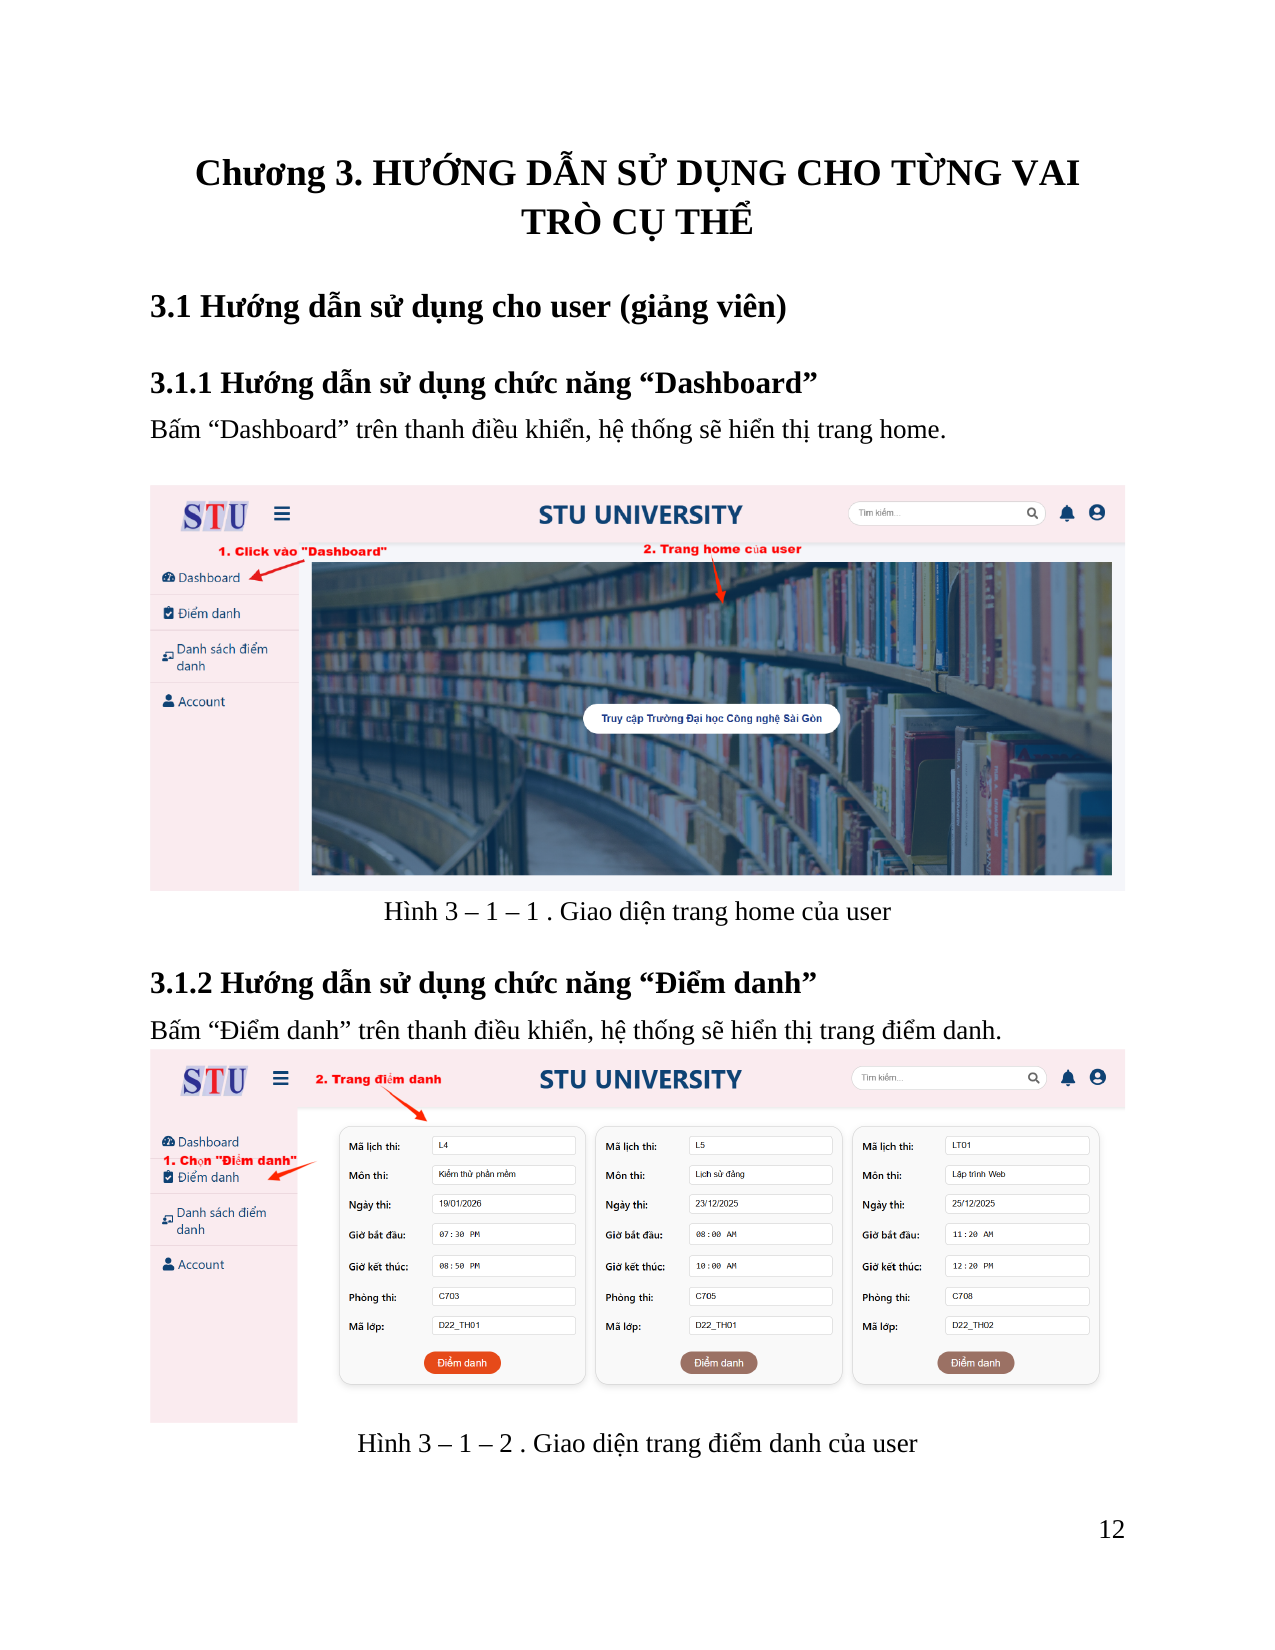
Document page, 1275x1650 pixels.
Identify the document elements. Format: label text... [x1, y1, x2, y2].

subtitle Chương 3. HƯỚNG DẪN SỬ DỤNG CHO TỪNG VAI TRÒ CỤ THỂ [150, 150, 1125, 243]
subtitle 3.1.2 Hướng dẫn sử dụng chức năng “Điểm danh” [150, 964, 1125, 1000]
text Hình 3 – 1 – 2 . Giao diện trang điểm danh của user [150, 1427, 1125, 1458]
subtitle 3.1 Hướng dẫn sử dụng cho user (giảng viên) [150, 287, 1125, 325]
text Bấm “Dashboard” trên thanh điều khiển, hệ thống sẽ hiển thị trang home. [150, 414, 1125, 445]
picture [150, 1049, 1125, 1423]
text Hình 3 – 1 – 1 . Giao diện trang home của user [150, 895, 1125, 926]
subtitle 3.1.1 Hướng dẫn sử dụng chức năng “Dashboard” [150, 364, 1125, 400]
picture [150, 485, 1125, 891]
text Bấm “Điểm danh” trên thanh điều khiển, hệ thống sẽ hiển thị trang điểm danh. [150, 1014, 1125, 1045]
